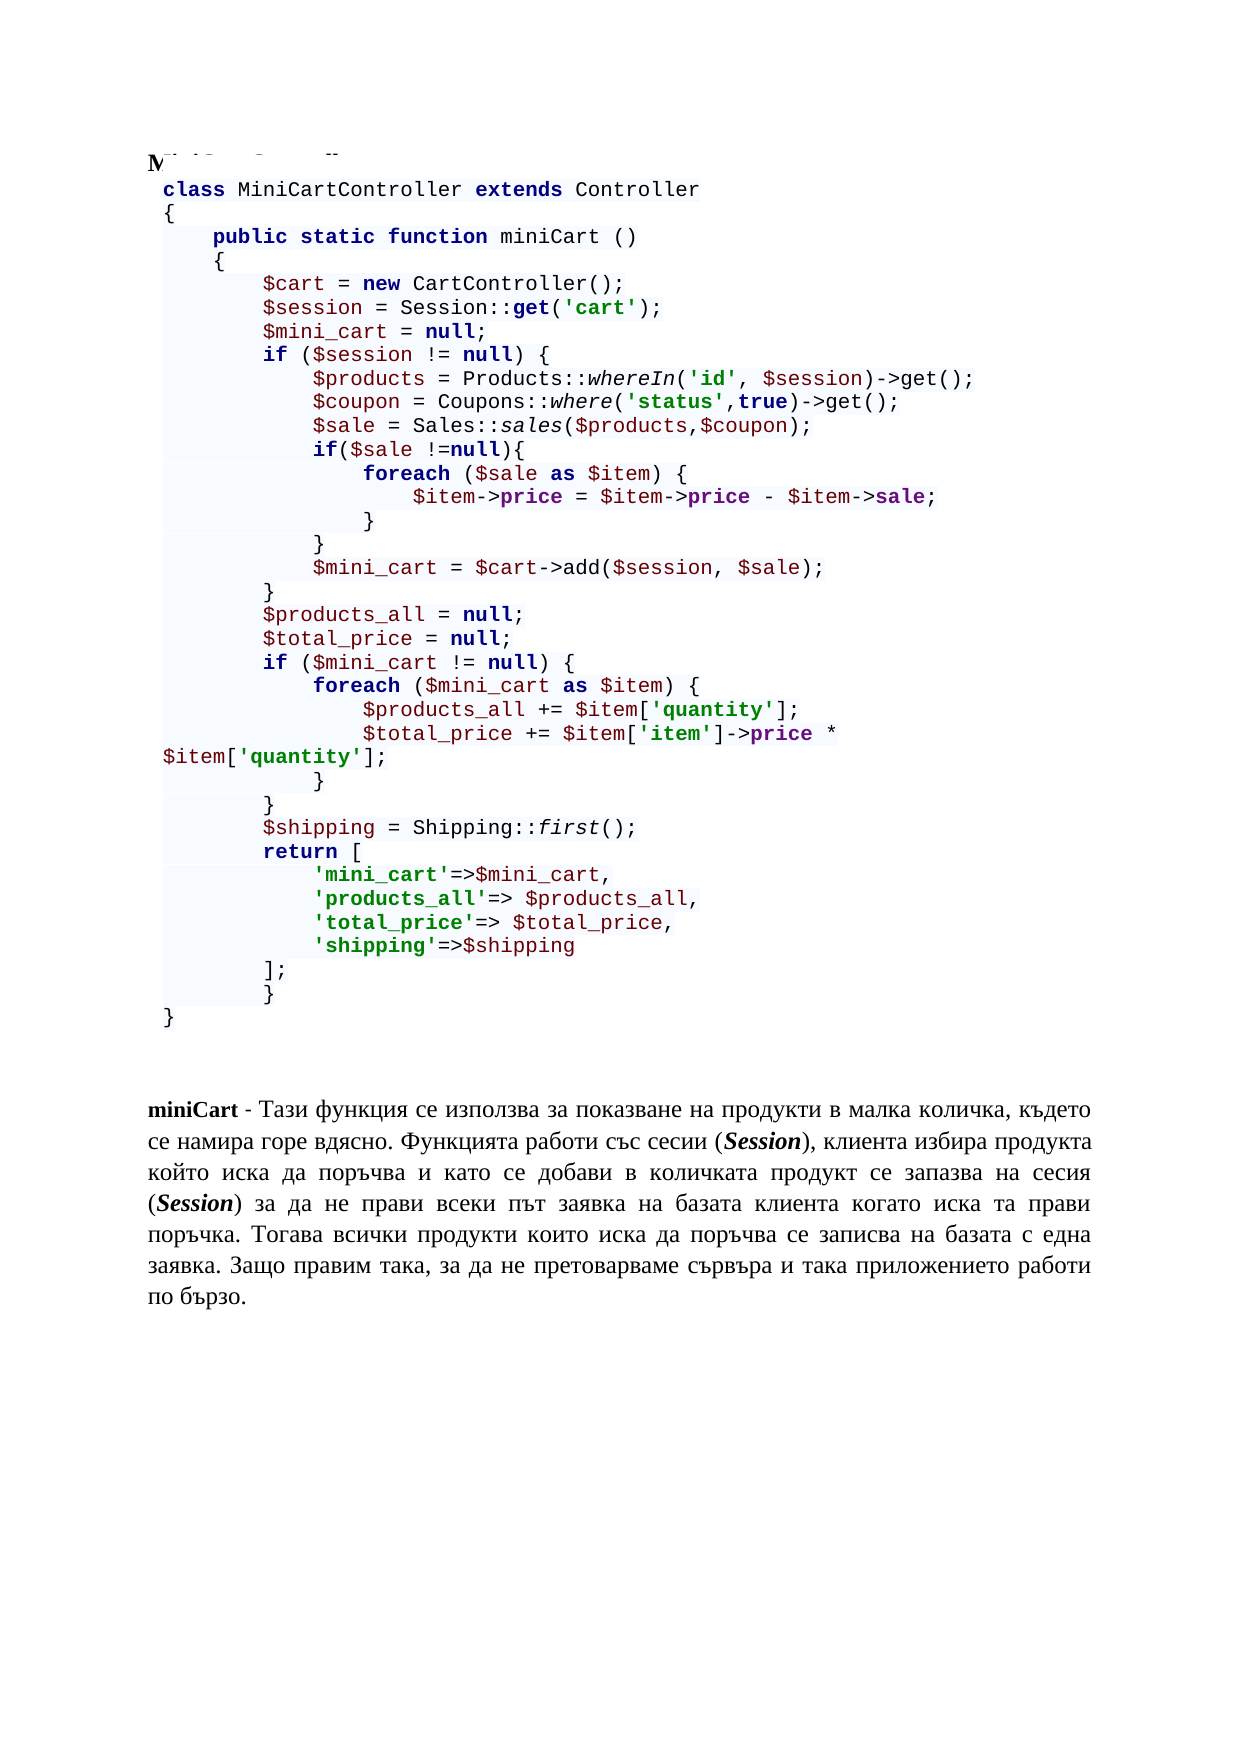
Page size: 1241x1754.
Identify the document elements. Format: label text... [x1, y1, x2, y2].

text miniCart - Тази функция се използва за показване на продукти в малка количка, където се намира горе вдясно. Функцията работи със сесии (Session), клиента избира продукта който иска да поръчва и като се добави в количката продукт се запазва на сесия (Session) за да не прави всеки път заявка на базата клиента когато иска та прави поръчка. Тогава всички продукти които иска да поръчва се записва на базата с една заявка. Защо правим така, за да не претоварваме сървъра и така приложението работи по бързо. [148, 1094, 1093, 1310]
text MiniCartControlle [148, 148, 1093, 1076]
